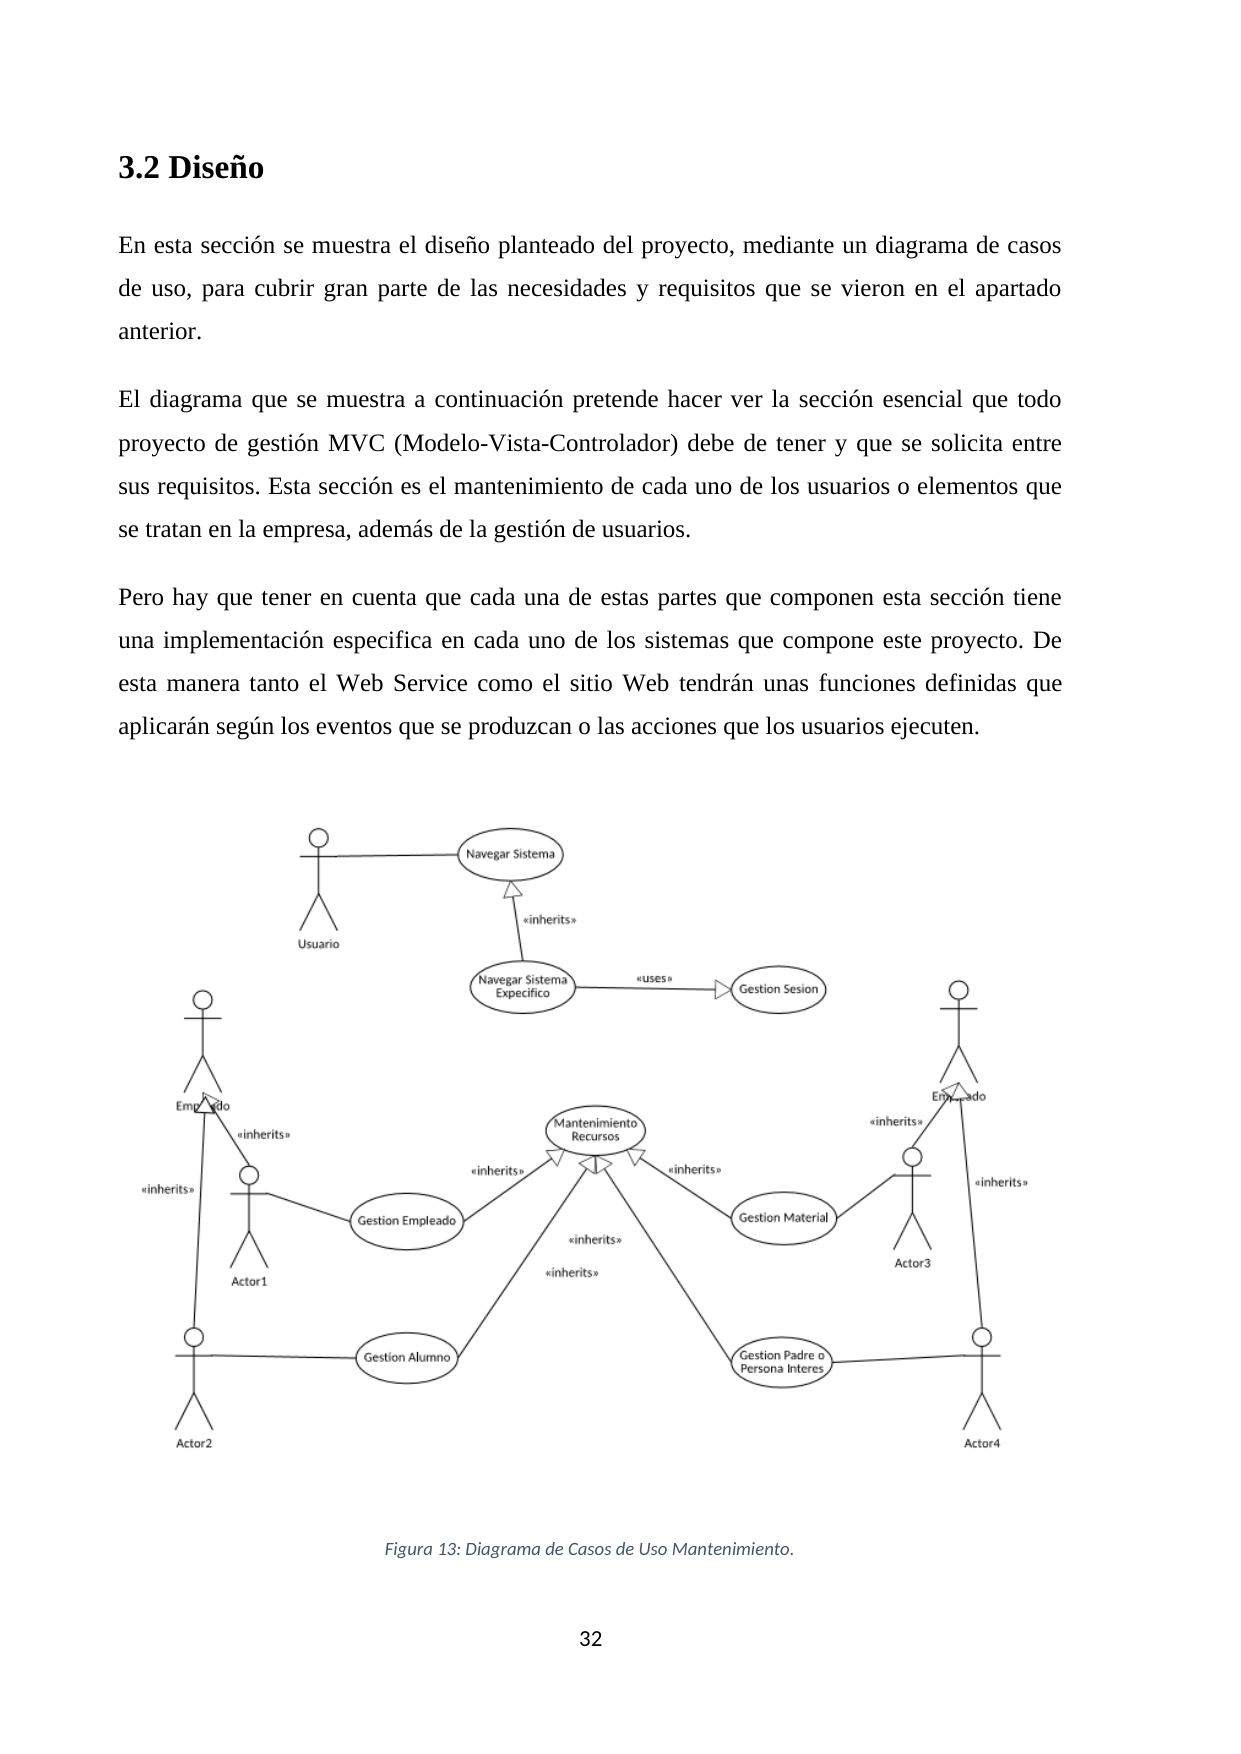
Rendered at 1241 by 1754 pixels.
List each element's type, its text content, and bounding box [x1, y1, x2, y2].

text El diagrama que se muestra a continuación pretende hacer ver la sección esencial que todo proyecto de gestión MVC (Modelo-Vista-Controlador) debe de tener y que se solicita entre sus requisitos. Esta sección es el mantenimiento de cada uno de los usuarios o elementos que se tratan en la empresa, además de la gestión de usuarios. [118, 384, 1063, 543]
text Pero hay que tener en cuenta que cada una de estas partes que componen esta sección tiene una implementación especifica en cada uno de los sistemas que compone este proyecto. De esta manera tanto el Web Service como el sitio Web tendrán unas funciones definidas que aplicarán según los eventos que se produzcan o las acciones que los usuarios ejecuten. [118, 582, 1063, 740]
subtitle 3.2 Diseño [118, 148, 1063, 186]
picture [118, 779, 1064, 1499]
text En esta sección se muestra el diseño planteado del proyecto, mediante un diagrama de casos de uso, para cubrir gran parte de las necesidades y requisitos que se vieron en el apartado anterior. [118, 230, 1063, 345]
